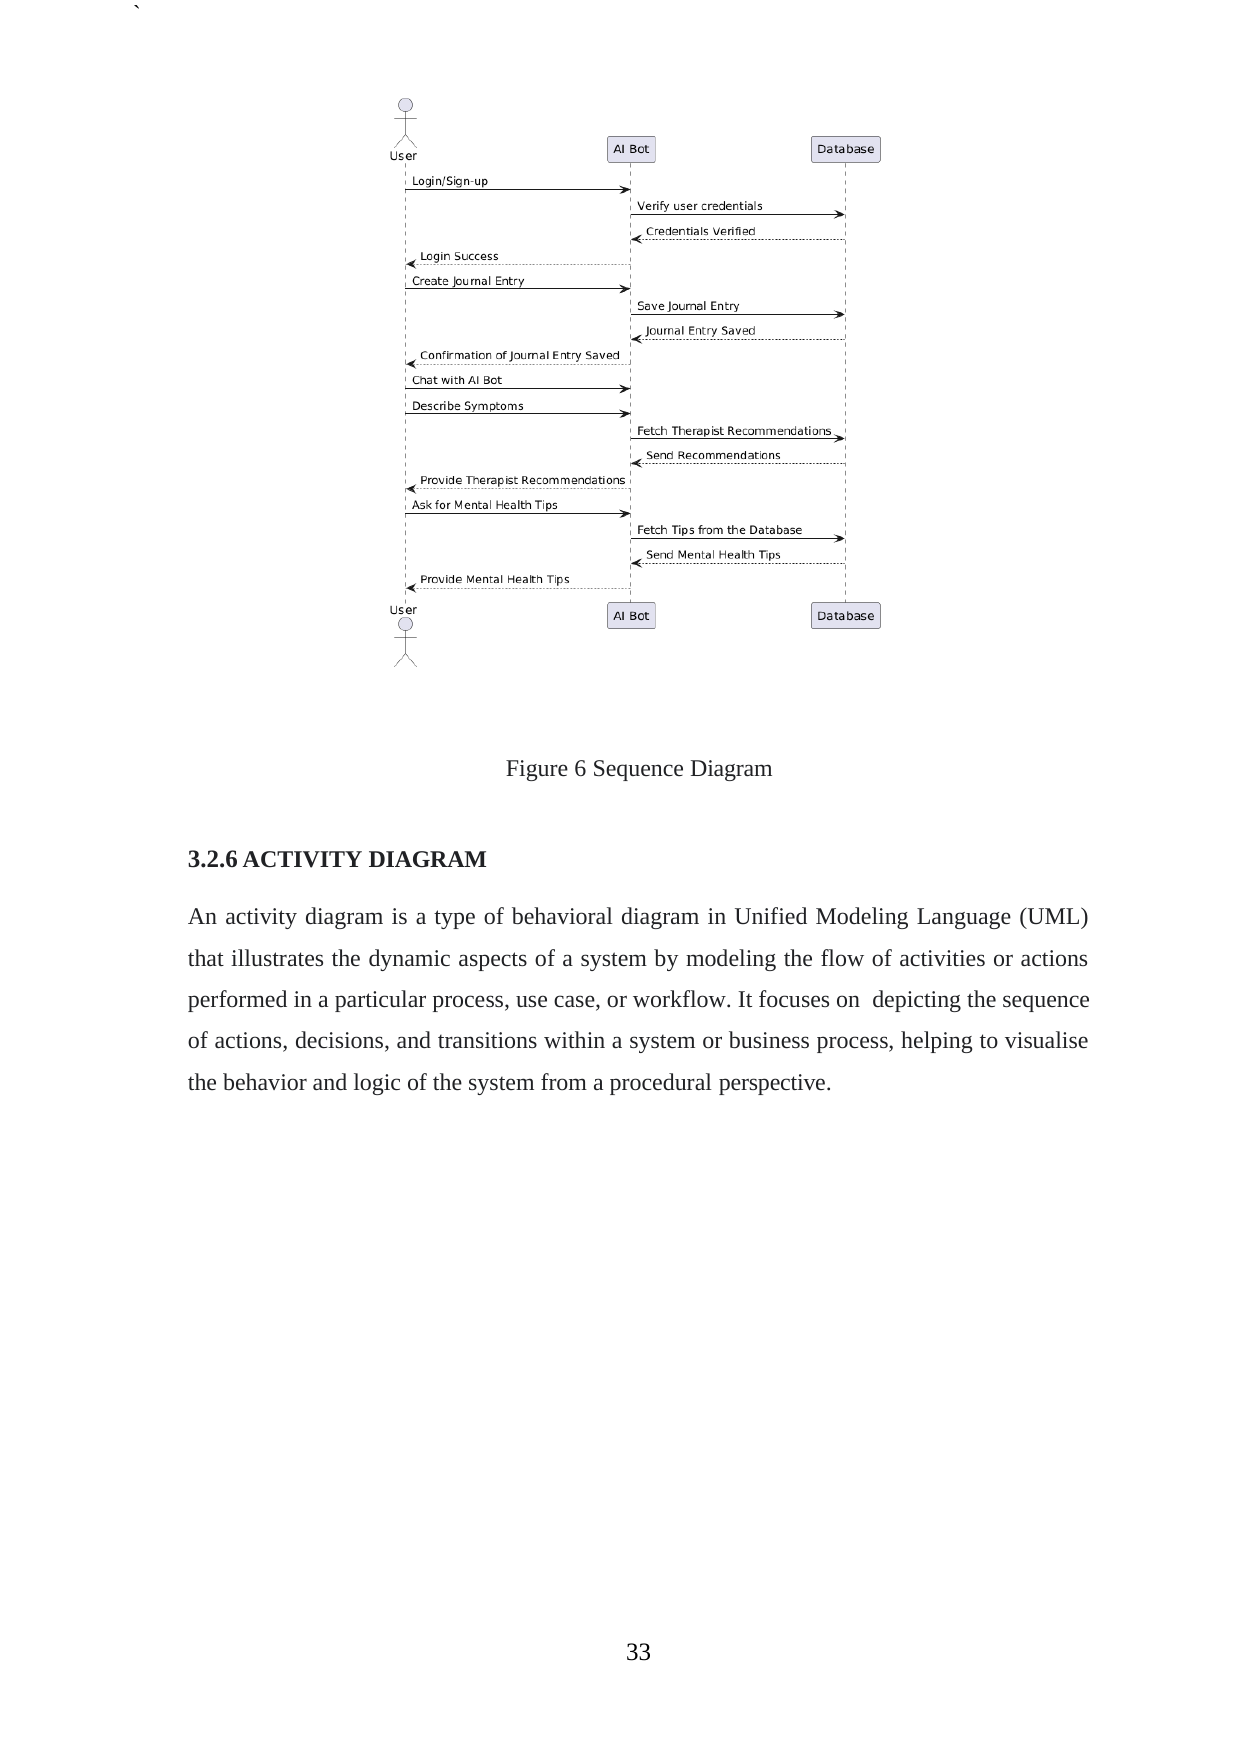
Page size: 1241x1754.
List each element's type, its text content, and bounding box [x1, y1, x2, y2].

text An activity diagram is a type of behavioral diagram in Unified Modeling Language (UML) that illustrates the dynamic aspects of a system by modeling the flow of activities or actions performed in a particular process, use case, or workflow. It focuses on depicting the sequence of actions, decisions, and transitions within a system or business process, helping to visualise the behavior and logic of the system from a procedural perspective. [188, 902, 1091, 1095]
text Figure 6 Sequence Diagram [246, 754, 1032, 781]
picture [386, 93, 884, 671]
subtitle ACTIVITY DIAGRAM [188, 844, 1137, 873]
